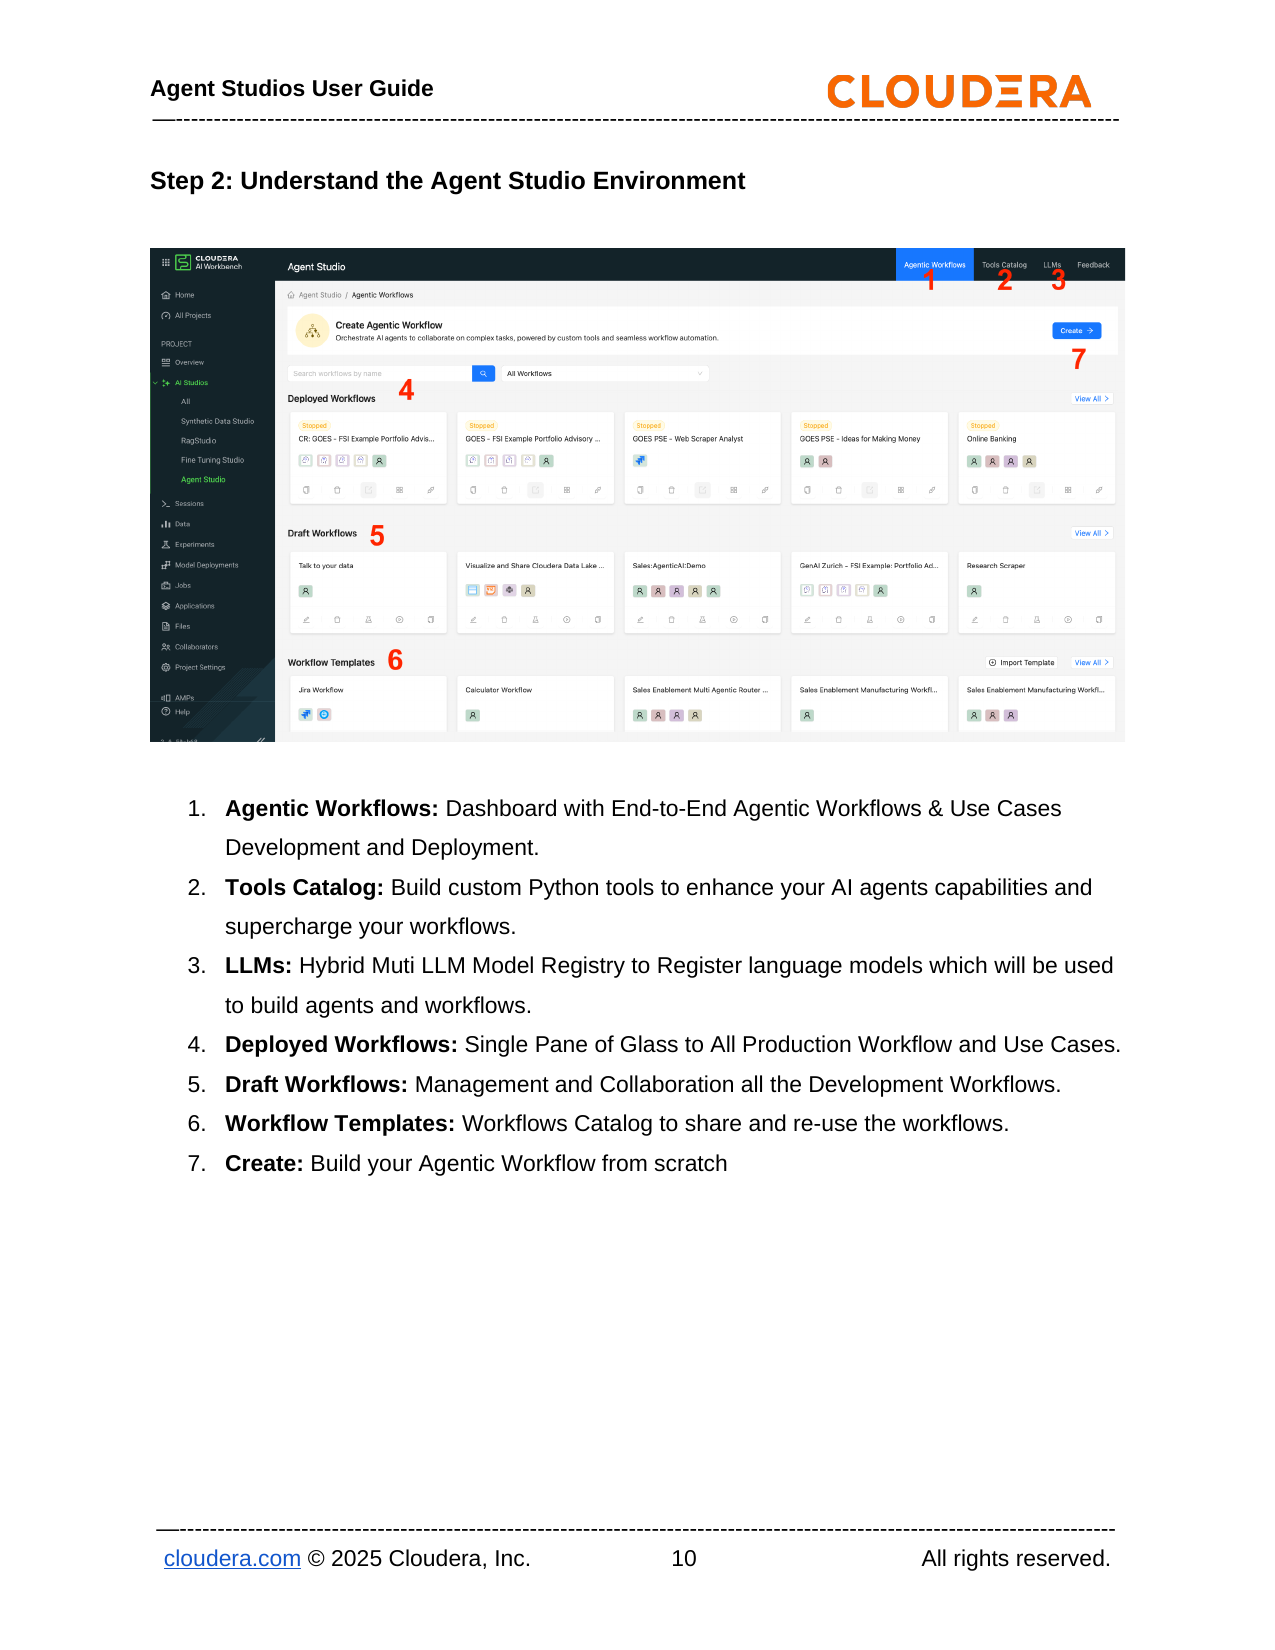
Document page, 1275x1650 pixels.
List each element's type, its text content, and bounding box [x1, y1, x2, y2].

list Workflow Templates: Workflows Catalog to share and re-use the workflows. [187, 1110, 1125, 1137]
list Tools Catalog: Build custom Python tools to enhance your AI agents capabilities and supercharge your workflows. [187, 873, 1125, 939]
text Step 2: Understand the Agent Studio Environment [150, 166, 1125, 194]
list LLMs: Hybrid Muti LLM Model Registry to Register language models which will be used to build agents and workflows. [187, 952, 1125, 1018]
list Agentic Workflows: Dashboard with End-to-End Agentic Workflows & Use Cases Development and Deployment. [187, 794, 1125, 860]
list Draft Workflows: Management and Collaboration all the Development Workflows. [187, 1071, 1125, 1097]
picture [150, 248, 1125, 742]
picture [827, 75, 1092, 108]
list Deployed Workflows: Single Pane of Glass to All Production Workflow and Use Cases. [187, 1031, 1125, 1058]
list Create: Build your Agentic Workflow from scratch [187, 1150, 1125, 1176]
